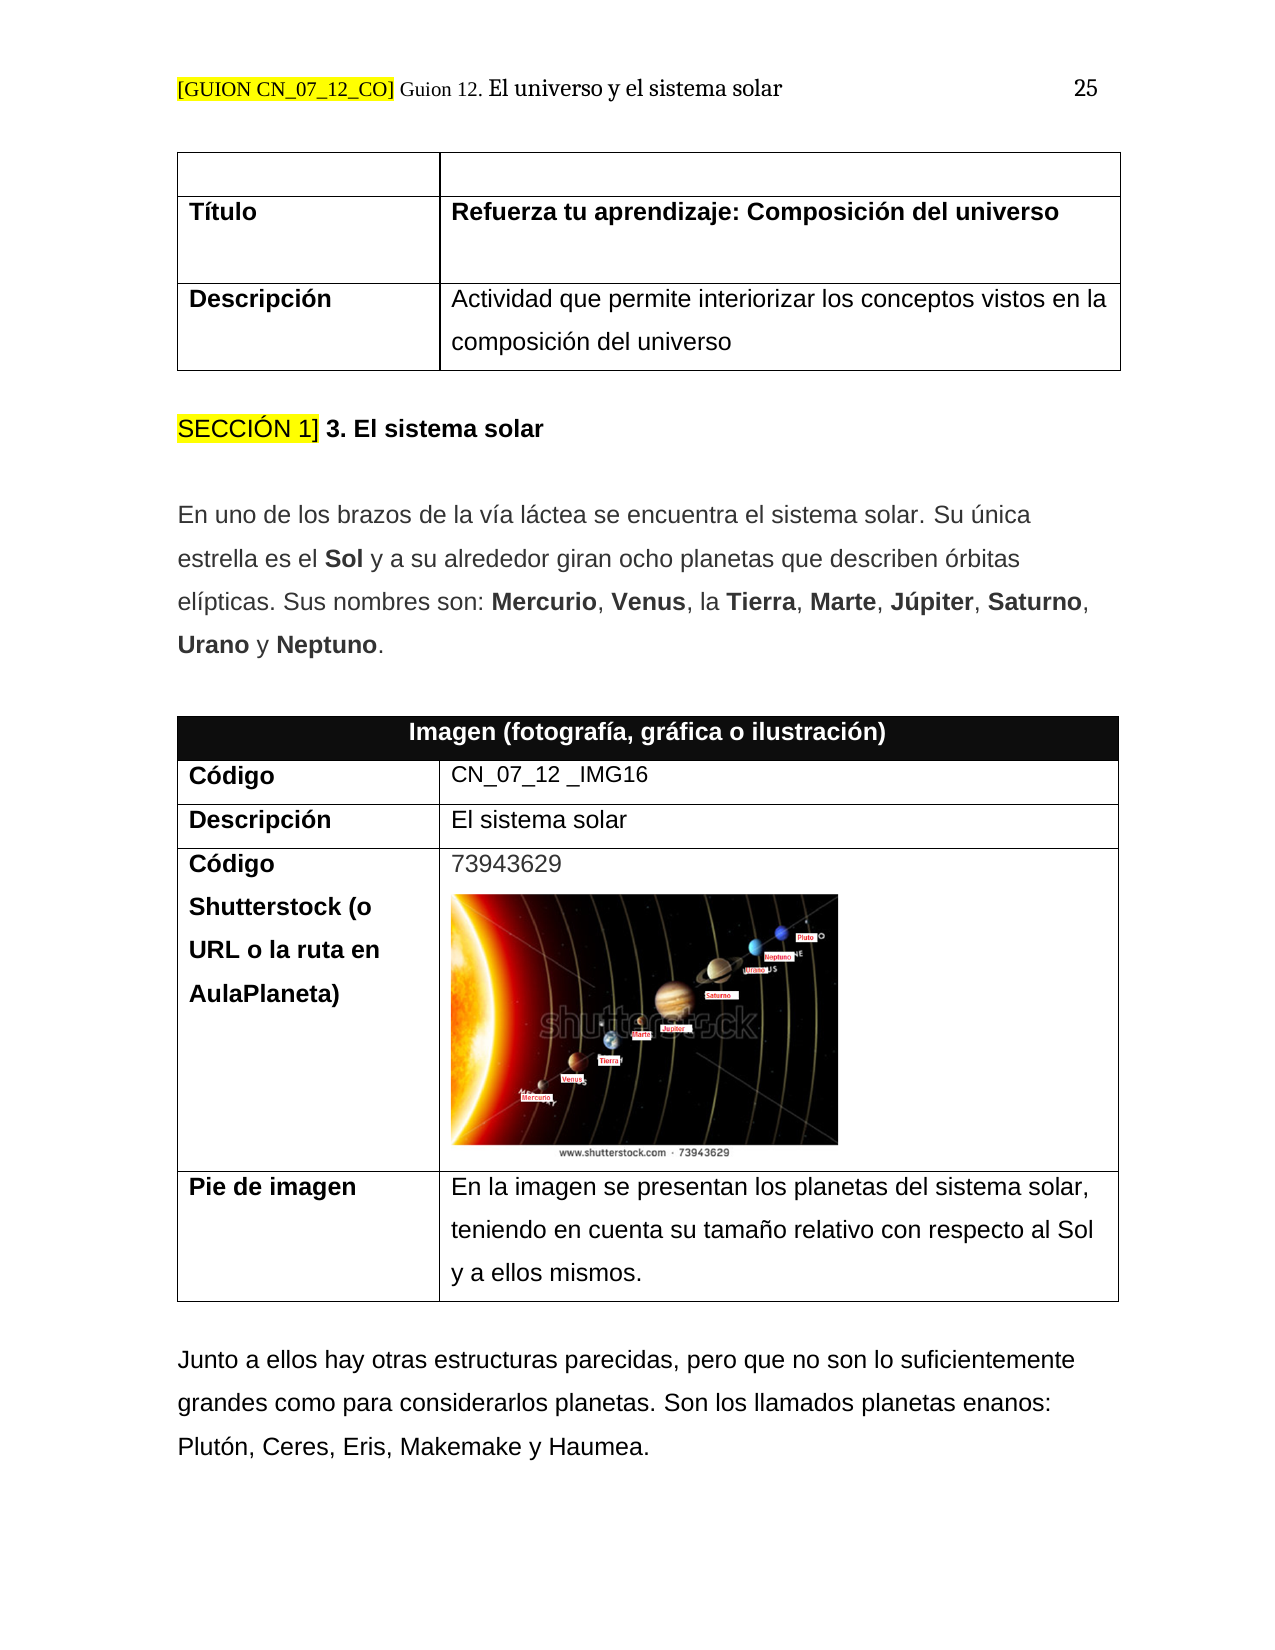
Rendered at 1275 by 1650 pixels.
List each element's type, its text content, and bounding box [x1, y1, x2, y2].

table_cell El sistema solar [440, 805, 1118, 848]
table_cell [178, 153, 439, 196]
text SECCIÓN 1] 3. El sistema solar [319, 414, 1098, 443]
table_cell Pie de imagen [178, 1172, 439, 1301]
text En uno de los brazos de la vía láctea se encuentra el sistema solar. Su única estrella es el Sol y a su alrededor giran ocho planetas que describen órbitas elípticas. Sus nombres son: Mercurio, Venus, la Tierra, Marte, Júpiter, Saturno, Urano y Neptuno. [177, 500, 1098, 658]
table_cell Código Shutterstock (o URL o la ruta en AulaPlaneta) [178, 849, 439, 1171]
text Junto a ellos hay otras estructuras parecidas, pero que no son lo suficientemente grandes como para considerarlos planetas. Son los llamados planetas enanos: Plutón, Ceres, Eris, Makemake y Haumea. [177, 1345, 1098, 1460]
table_cell En la imagen se presentan los planetas del sistema solar, teniendo en cuenta su tamaño relativo con respecto al Sol y a ellos mismos. [440, 1172, 1118, 1301]
table_cell Título [178, 197, 439, 283]
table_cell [441, 153, 1120, 196]
table_cell Descripción [178, 805, 439, 848]
table_cell Refuerza tu aprendizaje: Composición del universo [441, 197, 1120, 283]
table_cell Código [178, 761, 439, 804]
table_cell 73943629 [440, 849, 1118, 1171]
picture [450, 892, 839, 1157]
table_header Imagen (fotografía, gráfica o ilustración) [178, 717, 1118, 760]
table_cell Actividad que permite interiorizar los conceptos vistos en la composición del universo [441, 284, 1120, 370]
table_cell CN_07_12 _IMG16 [440, 761, 1118, 804]
table_cell Descripción [178, 284, 439, 370]
